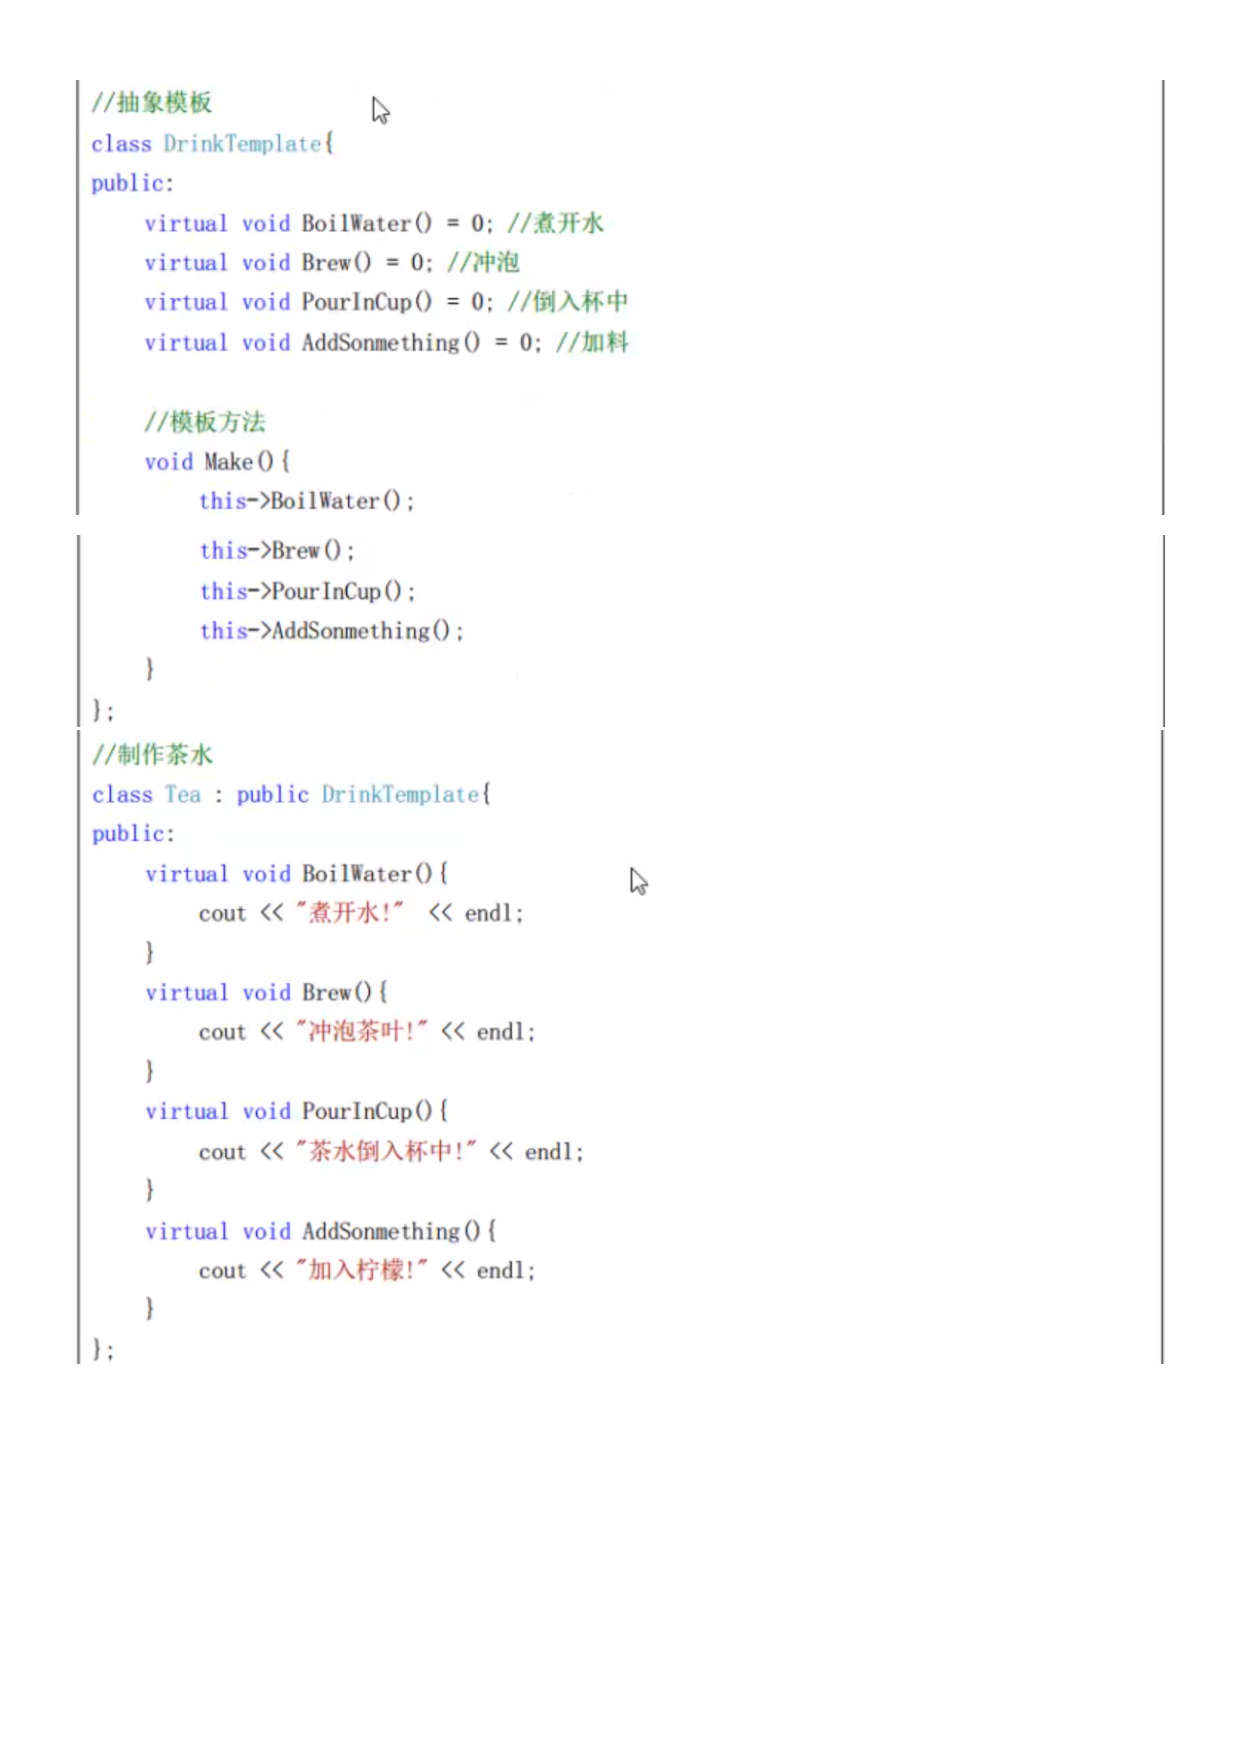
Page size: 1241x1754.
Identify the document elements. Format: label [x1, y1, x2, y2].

picture [75, 535, 1166, 727]
picture [75, 730, 1166, 1364]
picture [75, 80, 1166, 515]
